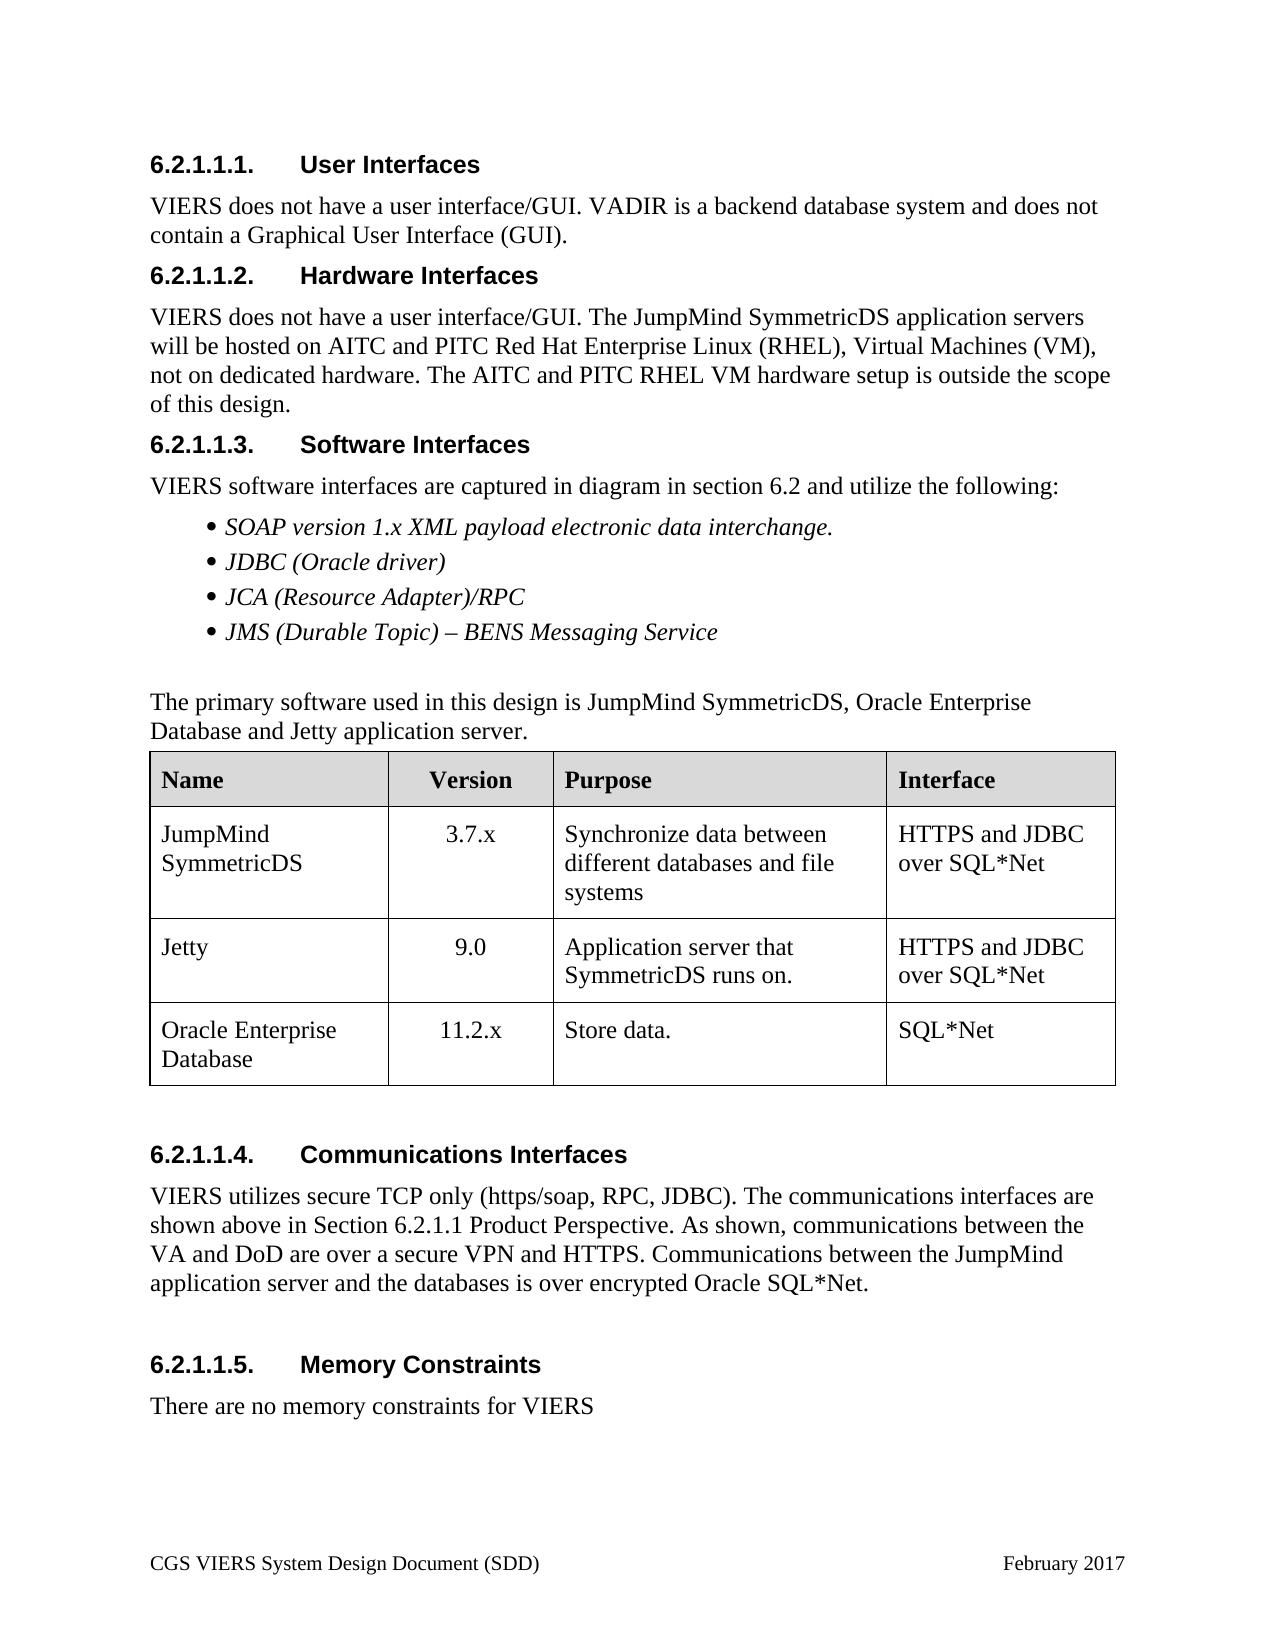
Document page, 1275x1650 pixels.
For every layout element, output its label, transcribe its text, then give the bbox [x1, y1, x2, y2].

subtitle Hardware Interfaces [150, 261, 1125, 290]
table_cell 9.0 [389, 919, 553, 1002]
table_cell JumpMind SymmetricDS [151, 807, 388, 918]
subtitle User Interfaces [150, 150, 1125, 179]
table_cell Oracle Enterprise Database [151, 1003, 388, 1085]
text There are no memory constraints for VIERS [150, 1391, 1125, 1420]
subtitle Memory Constraints [150, 1350, 1125, 1379]
subtitle Software Interfaces [150, 430, 1125, 459]
table_cell 3.7.x [389, 807, 553, 918]
text VIERS does not have a user interface/GUI. VADIR is a backend database system and does not contain a Graphical User Interface (GUI). [150, 191, 1125, 249]
table_cell 11.2.x [389, 1003, 553, 1085]
list The primary software used in this design is JumpMind SymmetricDS, Oracle Enterprise Database and Jetty application server. [150, 687, 1125, 745]
table_cell Jetty [151, 919, 388, 1002]
text VIERS does not have a user interface/GUI. The JumpMind SymmetricDS application servers will be hosted on AITC and PITC Red Hat Enterprise Linux (RHEL), Virtual Machines (VM), not on dedicated hardware. The AITC and PITC RHEL VM hardware setup is outside the scope of this design. [150, 302, 1125, 417]
table_header Name [151, 752, 388, 806]
subtitle Communications Interfaces [150, 1140, 1125, 1169]
table_header Interface [887, 752, 1115, 806]
text JCA (Resource Adapter)/RPC [207, 582, 1125, 611]
table_cell HTTPS and JDBC over SQL*Net [887, 919, 1115, 1002]
text VIERS utilizes secure TCP only (https/soap, RPC, JDBC). The communications interfaces are shown above in Section 6.2.1.1 Product Perspective. As shown, communications between the VA and DoD are over a secure VPN and HTTPS. Communications between the JumpMind application server and the databases is over encrypted Oracle SQL*Net. [150, 1181, 1125, 1296]
table_cell Store data. [554, 1003, 886, 1085]
table_cell Synchronize data between different databases and file systems [554, 807, 886, 918]
table_cell Application server that SymmetricDS runs on. [554, 919, 886, 1002]
table_header Version [389, 752, 553, 806]
text JDBC (Oracle driver) [207, 547, 1125, 576]
table_cell HTTPS and JDBC over SQL*Net [887, 807, 1115, 918]
text VIERS software interfaces are captured in diagram in section 6.2 and utilize the following: [150, 471, 1125, 500]
table_cell SQL*Net [887, 1003, 1115, 1085]
table_header Purpose [554, 752, 886, 806]
text JMS (Durable Topic) – BENS Messaging Service [207, 617, 1125, 646]
text SOAP version 1.x XML payload electronic data interchange. [207, 512, 1125, 541]
